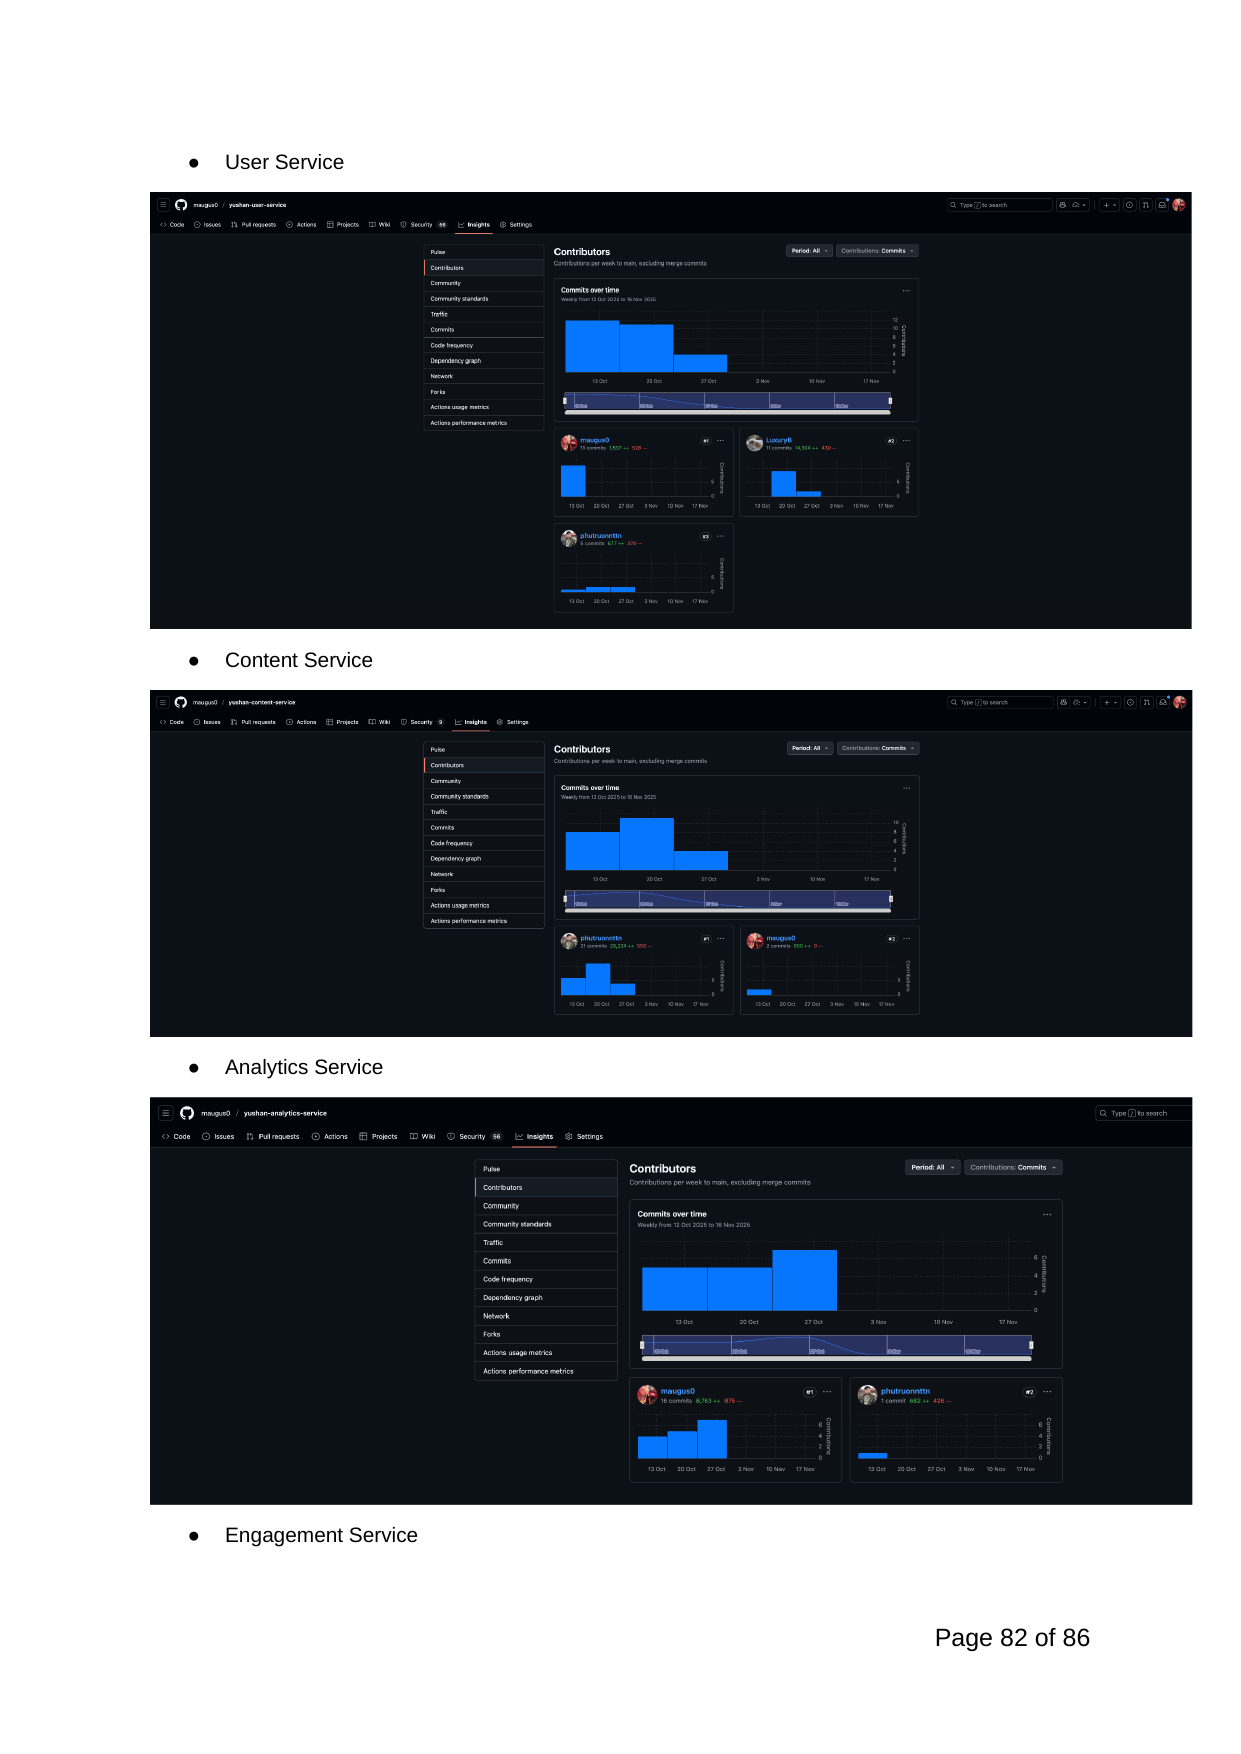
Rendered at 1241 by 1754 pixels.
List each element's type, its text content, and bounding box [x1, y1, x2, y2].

list Content Service [187, 647, 1090, 671]
list Engagement Service [187, 1523, 1090, 1547]
picture [150, 1097, 1193, 1505]
list User Service [187, 150, 1090, 174]
picture [150, 192, 1192, 629]
picture [150, 690, 1193, 1037]
list Analytics Service [187, 1055, 1090, 1079]
